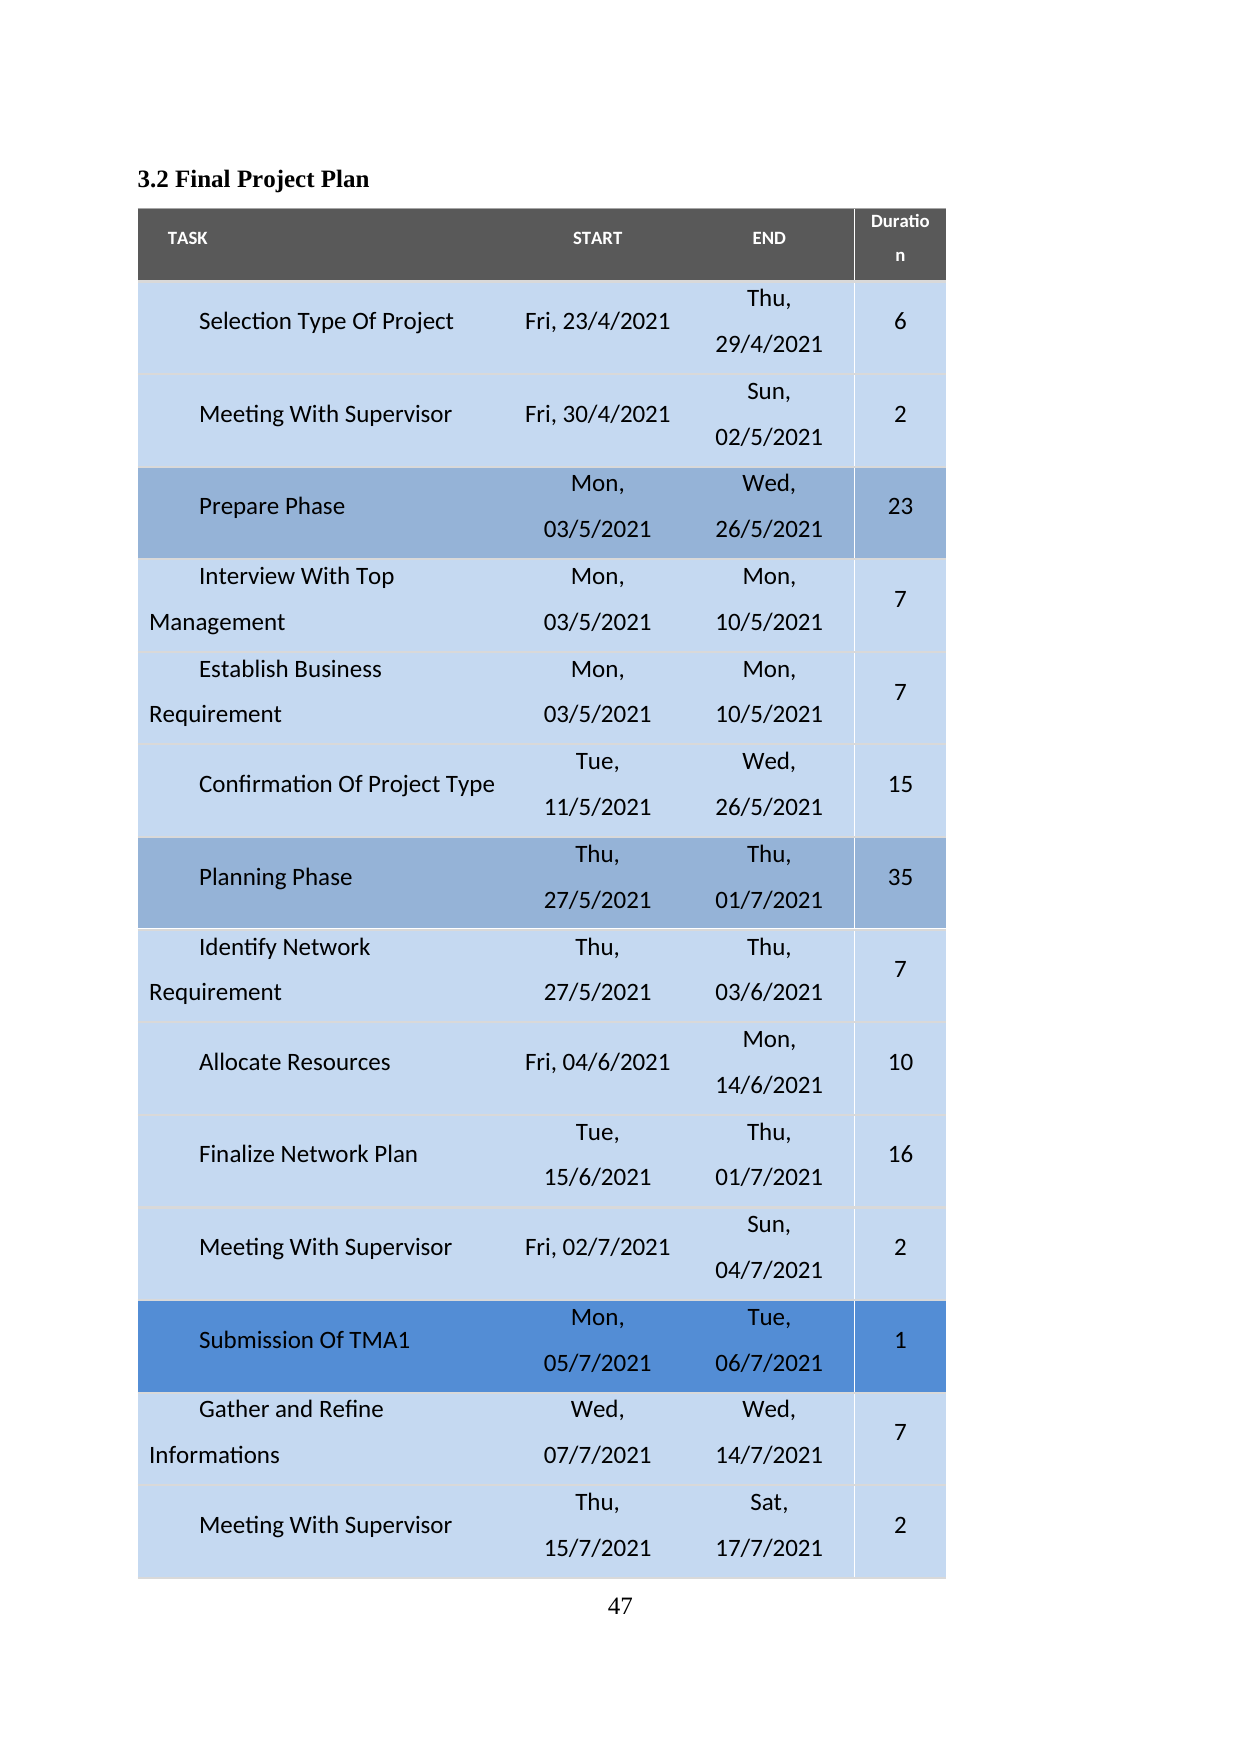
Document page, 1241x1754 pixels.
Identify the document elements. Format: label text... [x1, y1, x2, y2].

table_cell 15 [855, 745, 946, 836]
table_cell Planning Phase [138, 838, 511, 928]
table_cell Identify Network Requirement [138, 931, 511, 1021]
table_cell Thu, 01/7/2021 [684, 838, 854, 928]
table_cell Wed, 07/7/2021 [511, 1394, 684, 1484]
table_cell Submission Of TMA1 [138, 1301, 511, 1392]
table_cell Meeting With Supervisor [138, 375, 511, 466]
table_cell Thu, 27/5/2021 [511, 838, 684, 928]
table_cell 2 [855, 375, 946, 466]
table_cell Thu, 03/6/2021 [684, 931, 854, 1021]
table_cell Fri, 30/4/2021 [511, 375, 684, 466]
table_cell 6 [855, 283, 946, 373]
table_cell 2 [855, 1209, 946, 1299]
table_cell Prepare Phase [138, 468, 511, 558]
table_cell Tue, 11/5/2021 [511, 745, 684, 836]
table_cell Fri, 02/7/2021 [511, 1209, 684, 1299]
table_cell Wed, 14/7/2021 [684, 1394, 854, 1484]
table_header START [511, 209, 684, 280]
table_cell Sun, 02/5/2021 [684, 375, 854, 466]
table_cell Thu, 15/7/2021 [511, 1486, 684, 1577]
table_cell Tue, 15/6/2021 [511, 1116, 684, 1206]
table_cell Mon, 14/6/2021 [684, 1023, 854, 1114]
table_cell Mon, 05/7/2021 [511, 1301, 684, 1392]
table_cell 1 [855, 1301, 946, 1392]
table_cell Sun, 04/7/2021 [684, 1209, 854, 1299]
table_cell Wed, 26/5/2021 [684, 468, 854, 558]
table_cell 7 [855, 1394, 946, 1484]
table_cell 10 [855, 1023, 946, 1114]
table_cell Mon, 10/5/2021 [684, 560, 854, 651]
table_cell Mon, 03/5/2021 [511, 560, 684, 651]
table_cell 35 [855, 838, 946, 928]
table_cell Meeting With Supervisor [138, 1486, 511, 1577]
table_header END [684, 209, 854, 280]
table_cell 7 [855, 653, 946, 743]
table_cell 7 [855, 931, 946, 1021]
table_cell Tue, 06/7/2021 [684, 1301, 854, 1392]
table_cell Sat, 17/7/2021 [684, 1486, 854, 1577]
table_cell Fri, 04/6/2021 [511, 1023, 684, 1114]
table_cell Interview With Top Management [138, 560, 511, 651]
table_cell Mon, 03/5/2021 [511, 653, 684, 743]
table_cell Gather and Refine Informations [138, 1394, 511, 1484]
table_cell Thu, 29/4/2021 [684, 283, 854, 373]
table_cell Wed, 26/5/2021 [684, 745, 854, 836]
table_cell 2 [855, 1486, 946, 1577]
table_cell Confirmation Of Project Type [138, 745, 511, 836]
subtitle 3.2 Final Project Plan [137, 164, 918, 193]
table_cell Thu, 27/5/2021 [511, 931, 684, 1021]
table_cell 16 [855, 1116, 946, 1206]
table_header Duration [855, 209, 946, 280]
table_header TASK [138, 209, 511, 280]
table_cell Meeting With Supervisor [138, 1209, 511, 1299]
table_cell Establish Business Requirement [138, 653, 511, 743]
table_cell 7 [855, 560, 946, 651]
table_cell Selection Type Of Project [138, 283, 511, 373]
table_cell Thu, 01/7/2021 [684, 1116, 854, 1206]
table_cell Mon, 03/5/2021 [511, 468, 684, 558]
table_cell Mon, 10/5/2021 [684, 653, 854, 743]
table_cell Allocate Resources [138, 1023, 511, 1114]
table_cell Fri, 23/4/2021 [511, 283, 684, 373]
table_cell 23 [855, 468, 946, 558]
table_cell Finalize Network Plan [138, 1116, 511, 1206]
